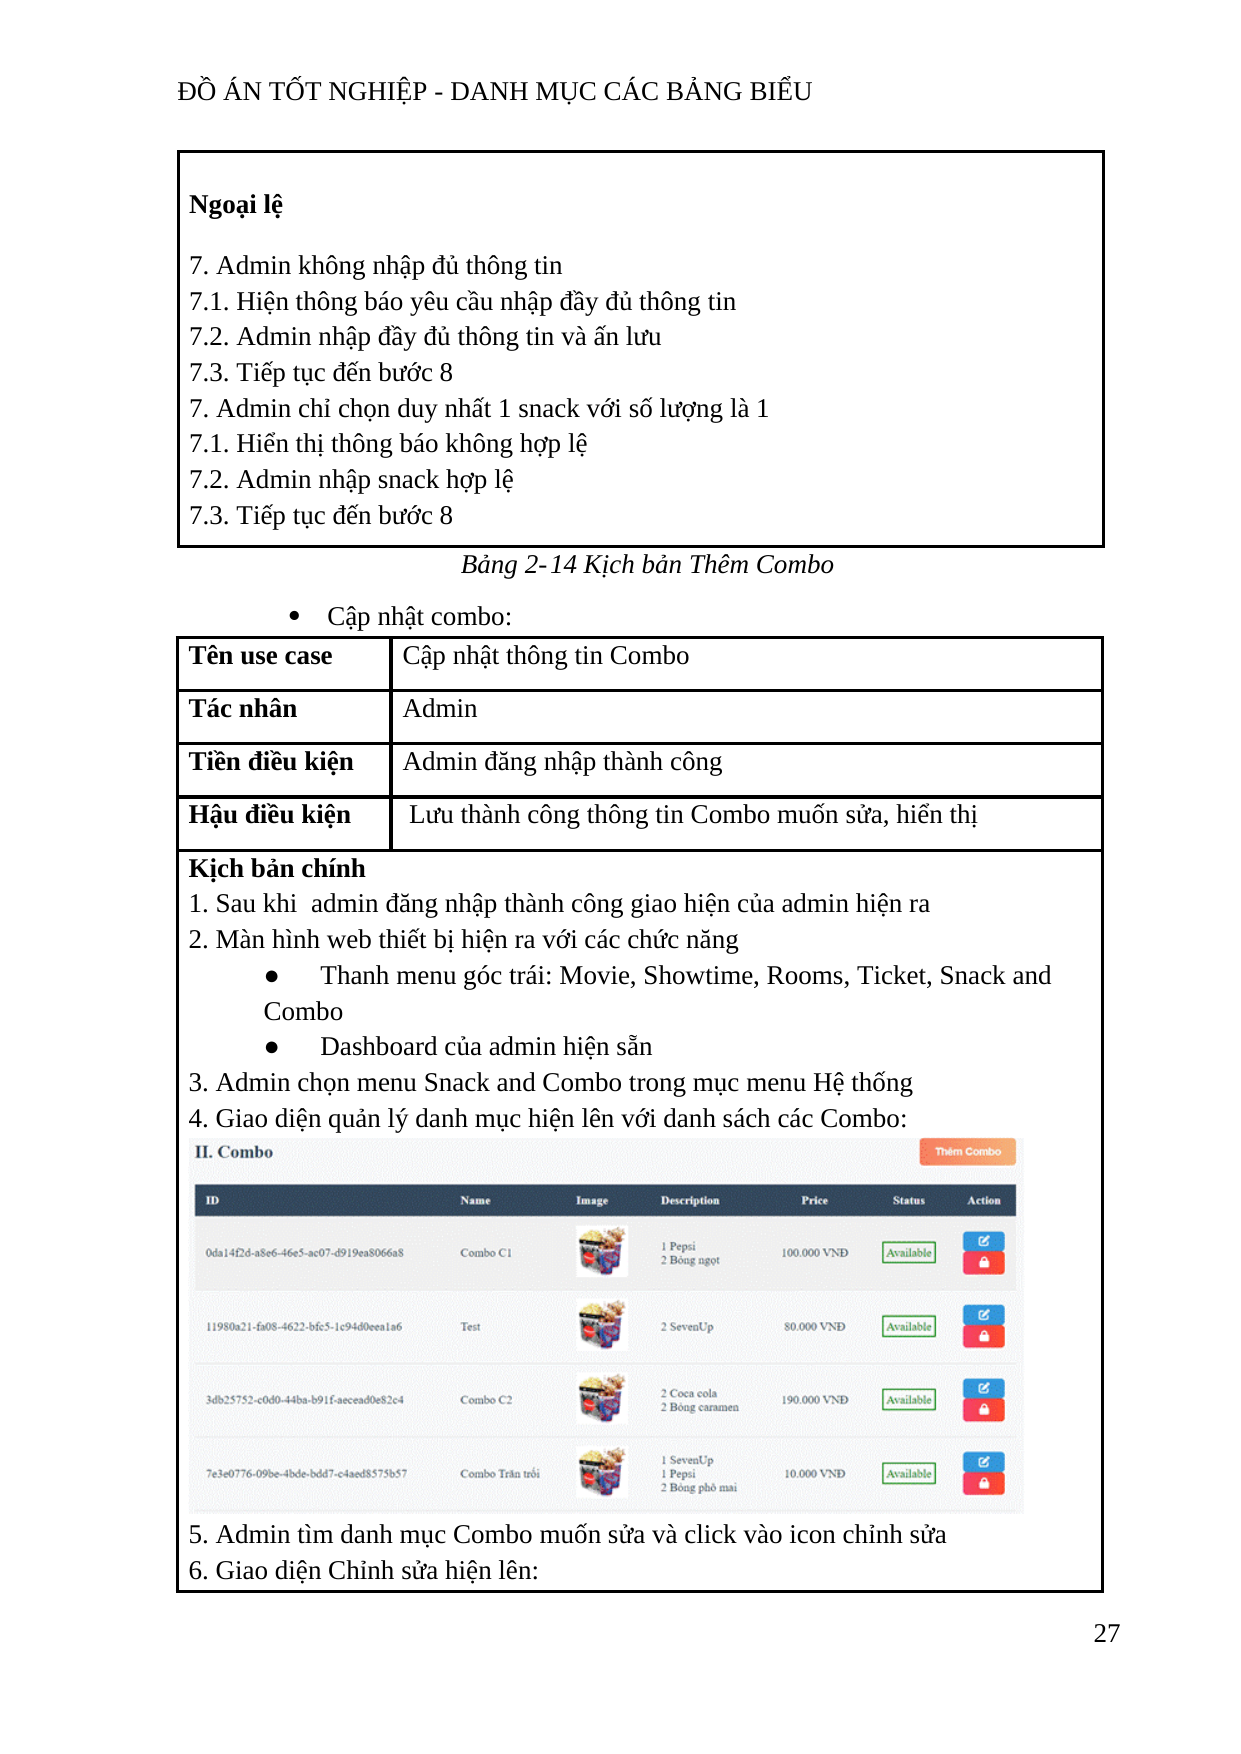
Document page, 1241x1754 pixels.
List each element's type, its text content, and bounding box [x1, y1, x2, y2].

table_header Tên use case [179, 639, 389, 689]
table_cell Hậu điều kiện [179, 799, 389, 848]
table_header Cập nhật thông tin Combo [393, 639, 1101, 689]
table_cell Admin đăng nhập thành công [393, 745, 1101, 795]
table_cell Admin [393, 692, 1101, 742]
list Cập nhật combo: [289, 600, 1120, 631]
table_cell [179, 852, 1101, 1590]
table_cell Lưu thành công thông tin Combo muốn sửa, hiển thị [393, 799, 1101, 848]
picture [188, 1137, 1025, 1514]
table_cell Tiền điều kiện [179, 745, 389, 795]
table_cell Ngoại lệ 7. Admin không nhập đủ thông tin 7.1. Hiện thông báo yêu cầu nhập đầy đủ thông tin 7.2. Admin nhập đầy đủ thông tin và ấn lưu 7.3. Tiếp tục đến bước 8 7. Admin chỉ chọn duy nhất 1 snack với số lượng là 1 7.1. Hiển thị thông báo không hợp lệ 7.2. Admin nhập snack hợp lệ 7.3. Tiếp tục đến bước 8 [180, 153, 1102, 545]
table_cell Tác nhân [179, 692, 389, 742]
